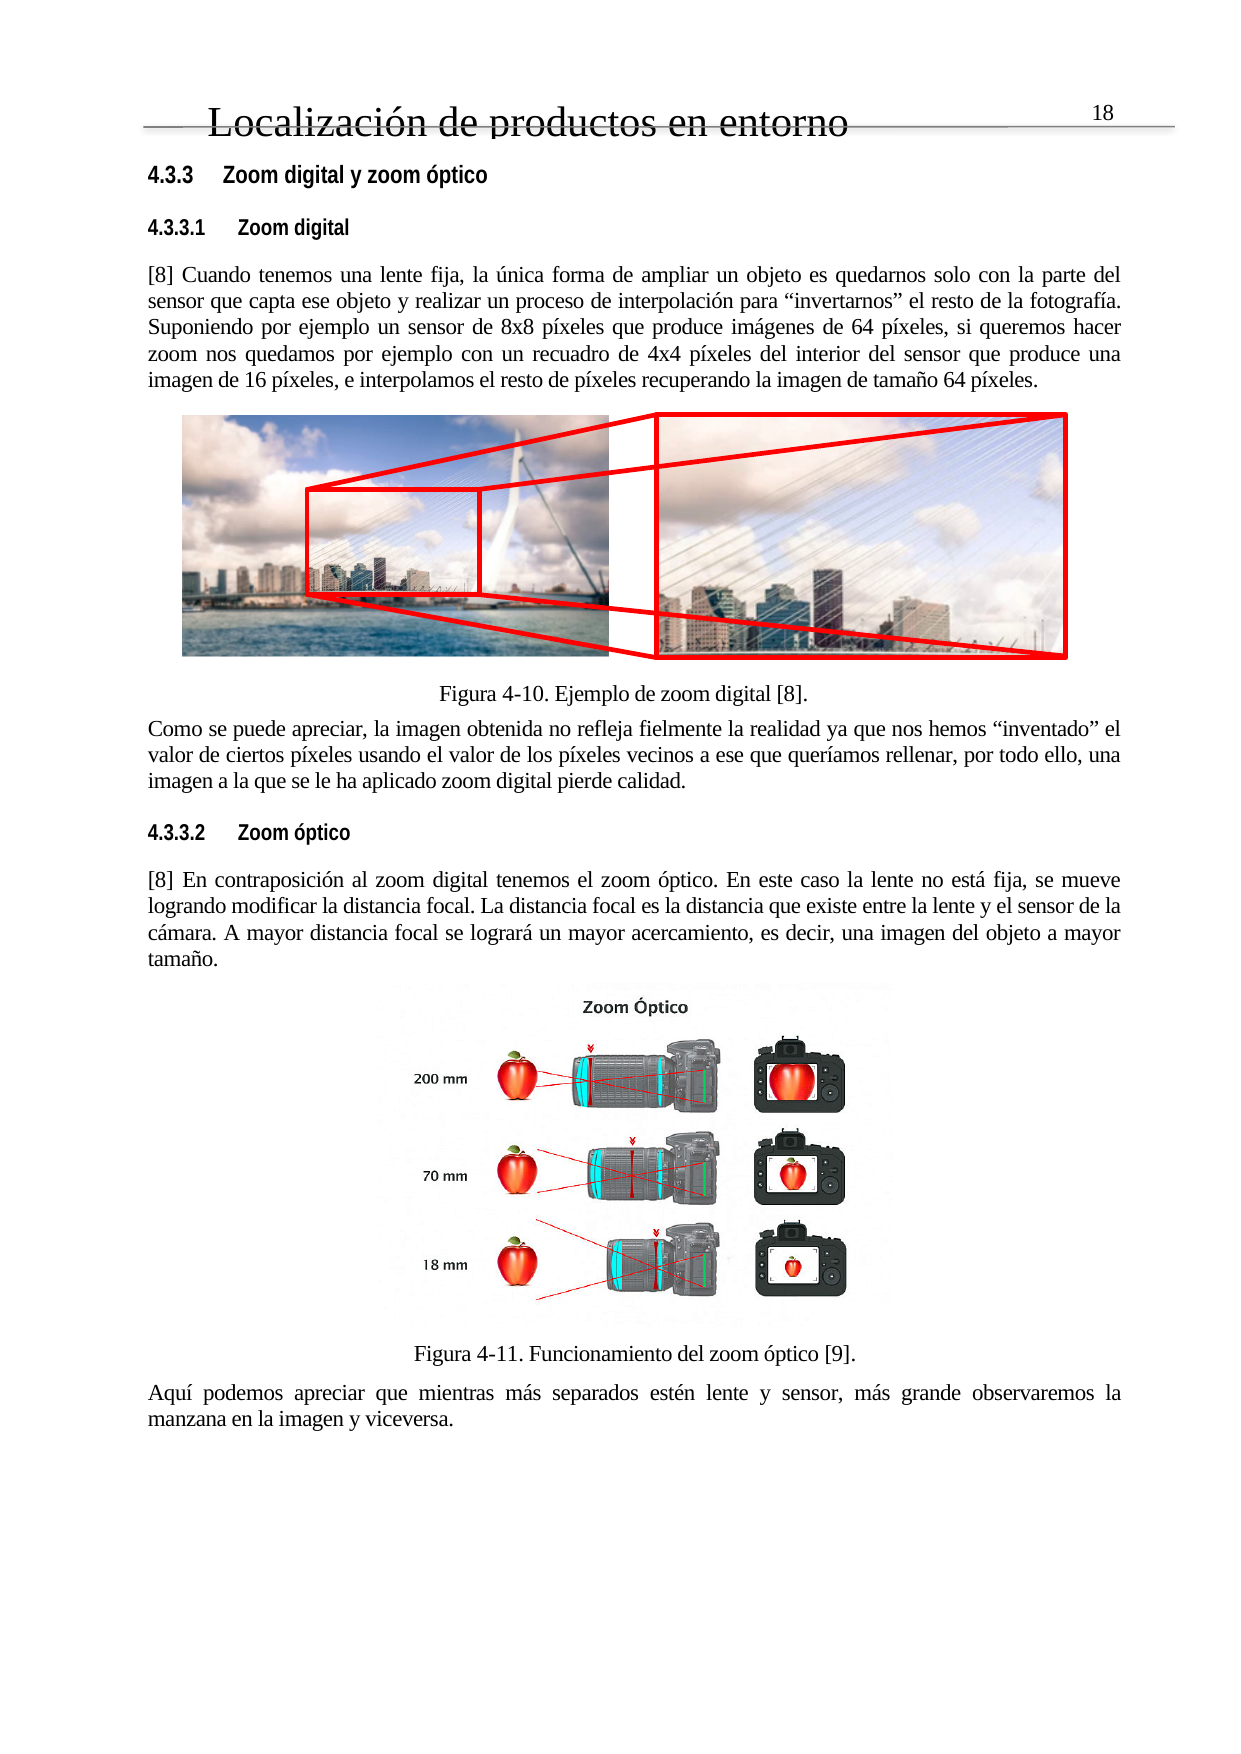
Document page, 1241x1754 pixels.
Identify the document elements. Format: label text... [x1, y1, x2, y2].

text Aquí podemos apreciar que mientras más separados estén lente y sensor, más grande observaremos la manzana en la imagen y viceversa. [148, 1379, 1122, 1431]
subtitle Zoom óptico [148, 819, 1122, 845]
text Figura -. Funcionamiento del zoom óptico . [148, 1340, 1122, 1366]
picture [335, 428, 610, 487]
subtitle Zoom digital y zoom óptico [148, 160, 1122, 188]
text En contraposición al zoom digital tenemos el zoom óptico. En este caso la lente no está fija, se mueve logrando modificar la distancia focal. La distancia focal es la distancia que existe entre la lente y el sensor de la cámara. A mayor distancia focal se logrará un mayor acercamiento, es decir, una imagen del objeto a mayor tamaño. [148, 866, 1122, 971]
text Cuando tenemos una lente fija, la única forma de ampliar un objeto es quedarnos solo con la parte del sensor que capta ese objeto y realizar un proceso de interpolación para “invertarnos” el resto de la fotografía. Suponiendo por ejemplo un sensor de 8x8 píxeles que produce imágenes de 64 píxeles, si queremos hacer zoom nos quedamos por ejemplo con un recuadro de 4x4 píxeles del interior del sensor que produce una imagen de 16 píxeles, e interpolamos el resto de píxeles recuperando la imagen de tamaño 64 píxeles. [148, 261, 1122, 392]
picture [659, 616, 1022, 655]
picture [659, 417, 1021, 463]
subtitle Zoom digital [148, 213, 1122, 240]
picture [309, 492, 477, 592]
picture [659, 418, 1063, 653]
picture [341, 597, 610, 646]
picture [482, 476, 610, 605]
picture [377, 983, 893, 1328]
picture [181, 414, 610, 657]
